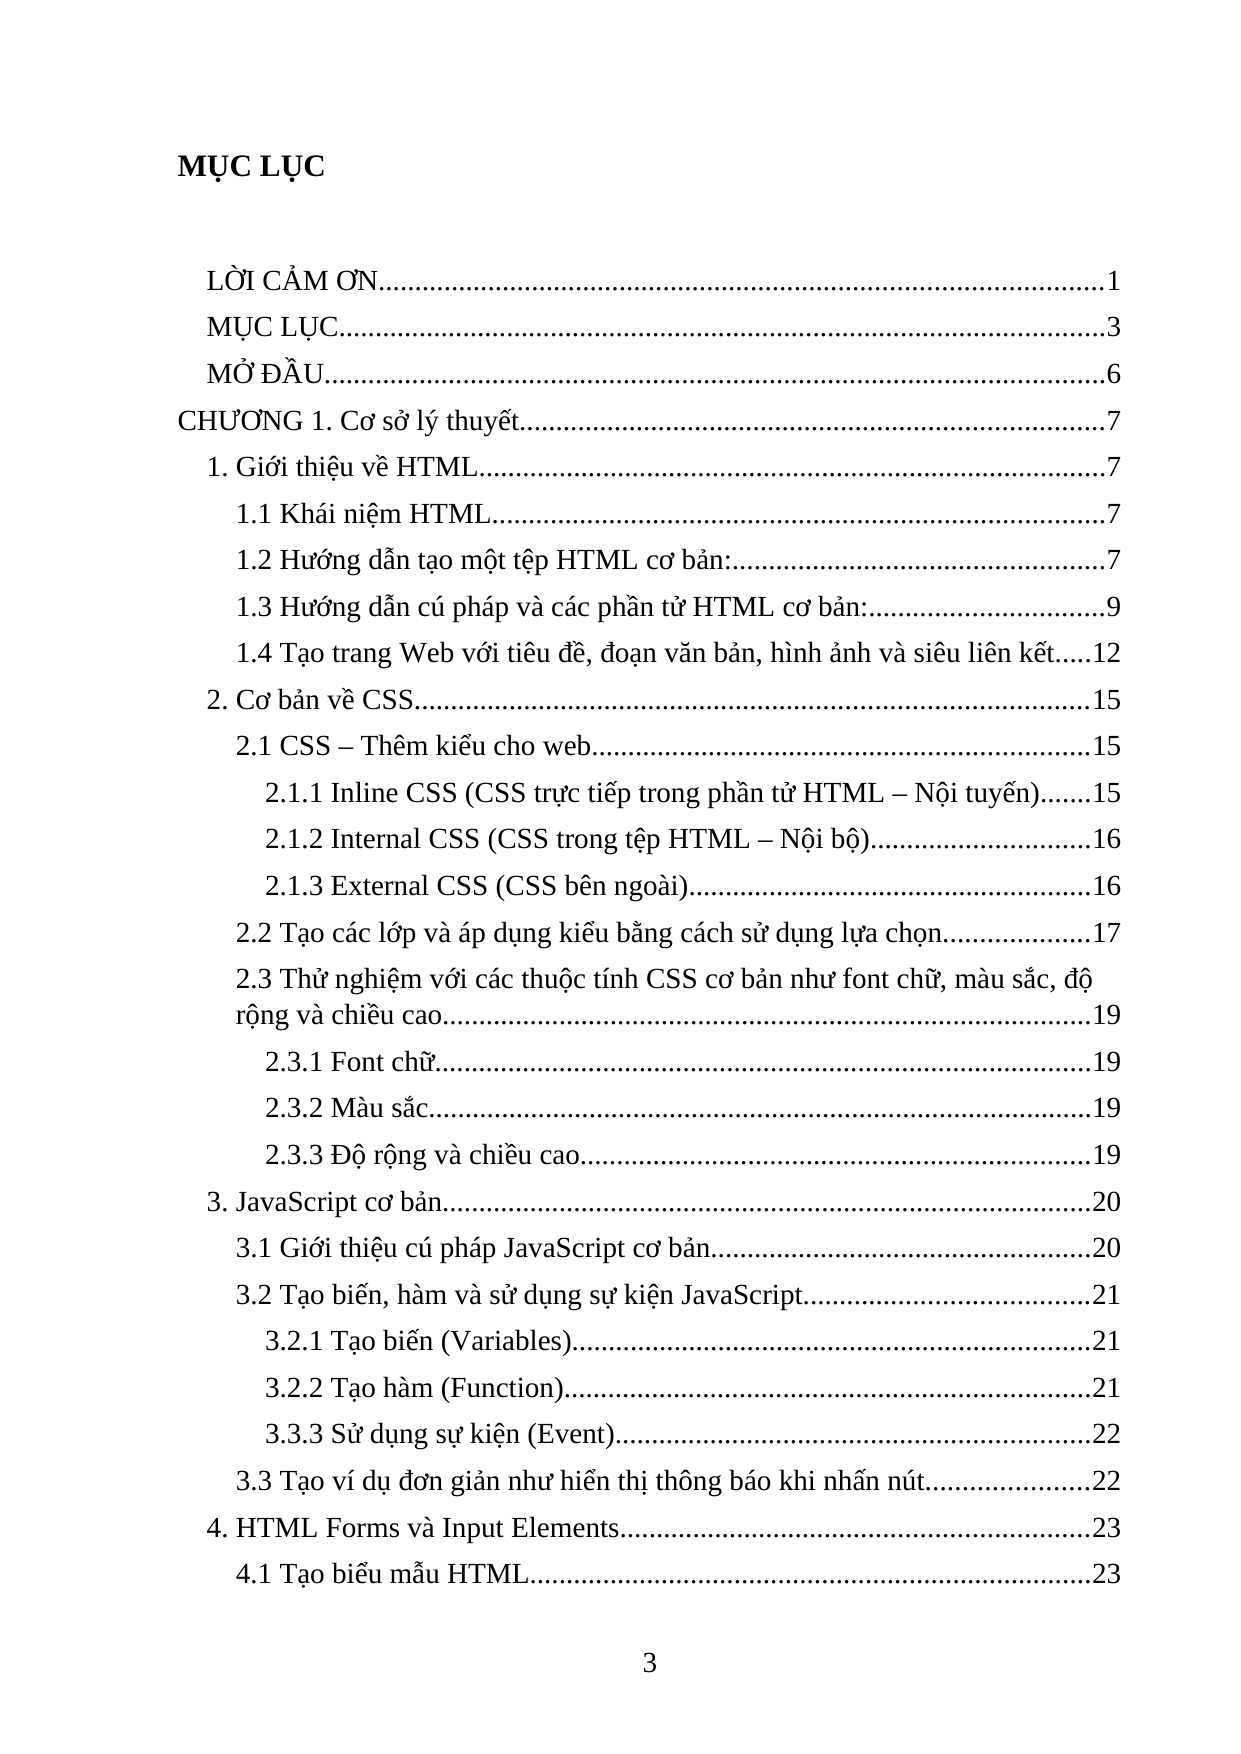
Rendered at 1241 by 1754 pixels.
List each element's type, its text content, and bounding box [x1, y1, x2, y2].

subtitle MỤC LỤC [177, 148, 1122, 184]
